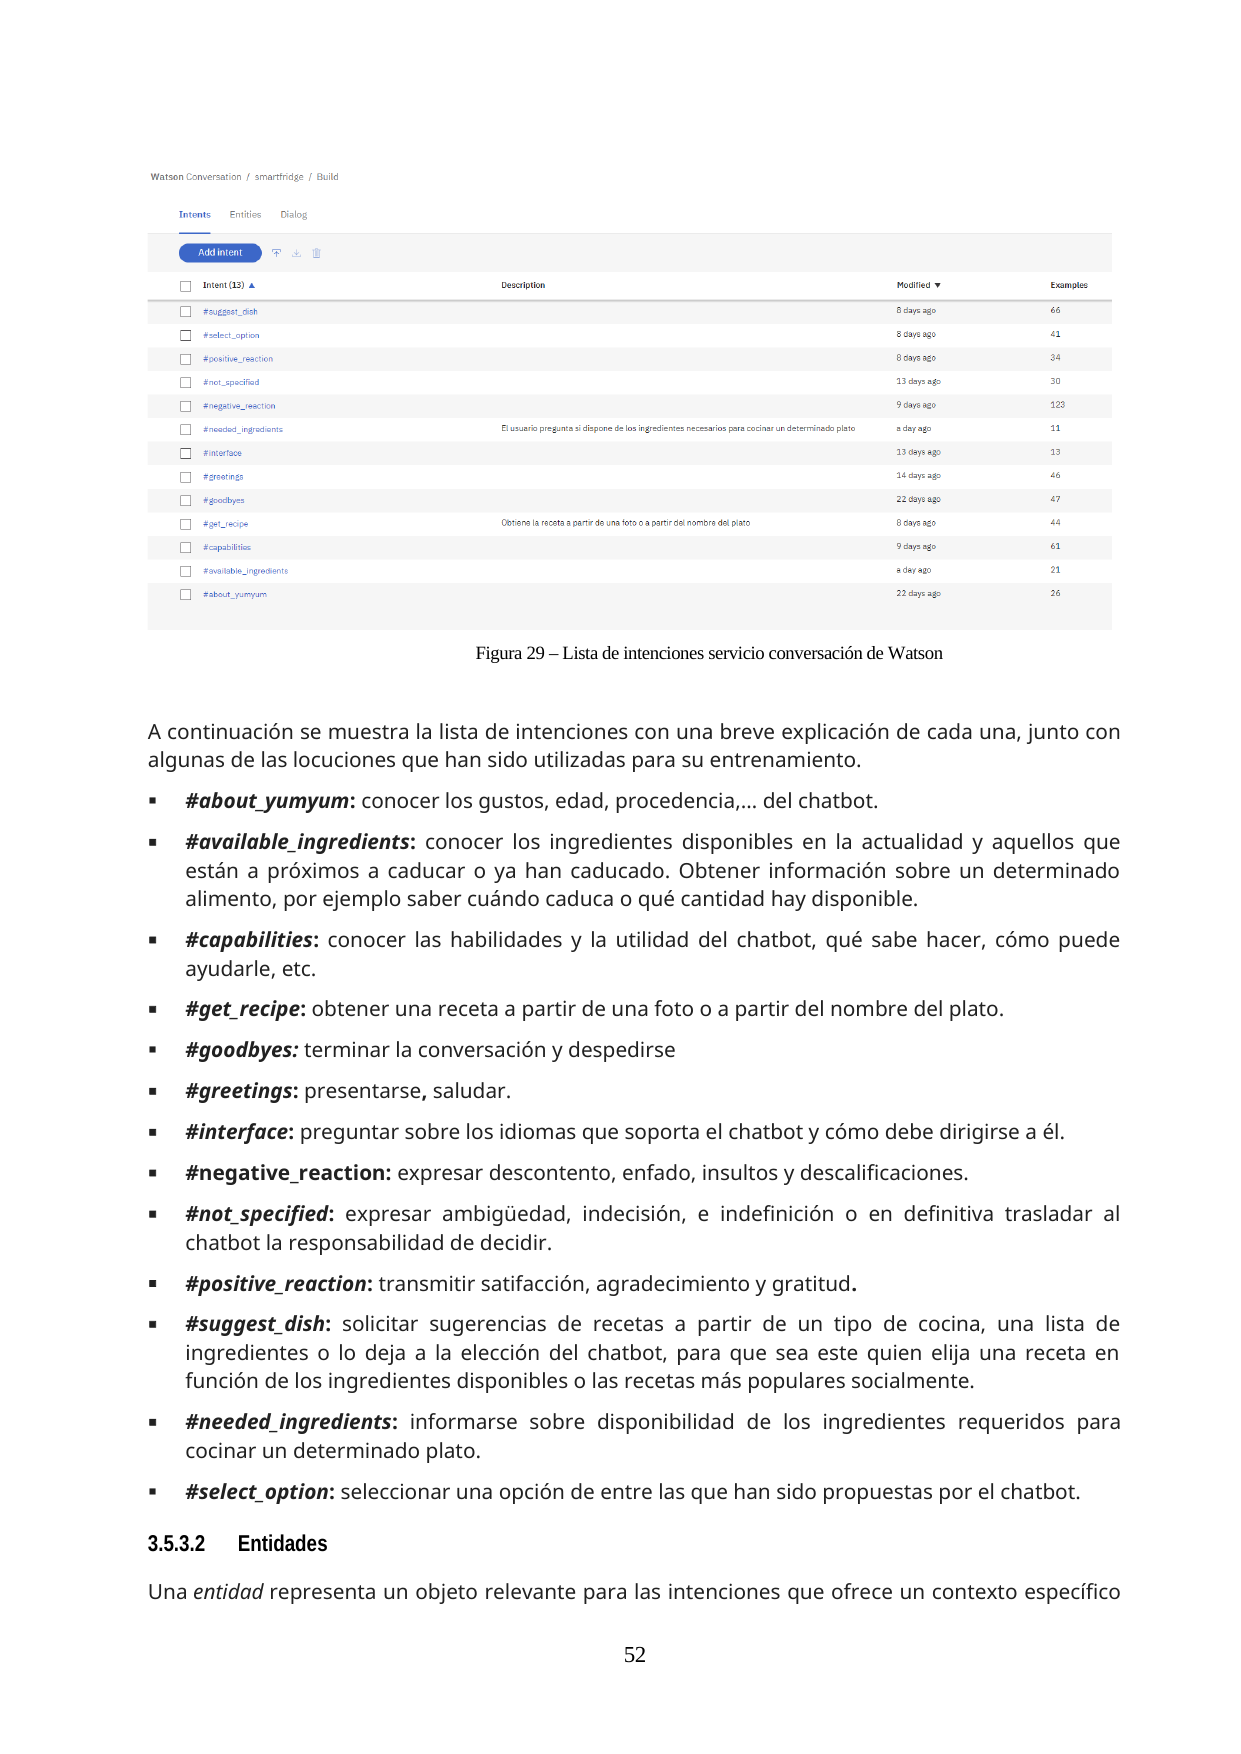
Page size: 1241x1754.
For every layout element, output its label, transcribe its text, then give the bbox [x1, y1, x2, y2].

list #select_option: seleccionar una opción de entre las que han sido propuestas por el chatbot. [148, 1477, 1122, 1505]
list #available_ingredients: conocer los ingredientes disponibles en la actualidad y aquellos que están a próximos a caducar o ya han caducado. Obtener información sobre un determinado alimento, por ejemplo saber cuándo caduca o qué cantidad hay disponible. [148, 827, 1122, 913]
list #interface: preguntar sobre los idiomas que soporta el chatbot y cómo debe dirigirse a él. [148, 1117, 1122, 1146]
list #goodbyes: terminar la conversación y despedirse [148, 1036, 1122, 1064]
subtitle Entidades [148, 1530, 1122, 1557]
list #greetings: presentarse, saludar. [148, 1076, 1122, 1105]
list #positive_reaction: transmitir satifacción, agradecimiento y gratitud. [148, 1269, 1122, 1297]
list #not_specified: expresar ambigüedad, indecisión, e indefinición o en definitiva trasladar al chatbot la responsabilidad de decidir. [148, 1199, 1122, 1256]
list #get_recipe: obtener una receta a partir de una foto o a partir del nombre del plato. [148, 994, 1122, 1023]
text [148, 1577, 1122, 1606]
picture [147, 159, 1112, 630]
list #negative_reaction: expresar descontento, enfado, insultos y descalificaciones. [148, 1158, 1122, 1187]
list #capabilities: conocer las habilidades y la utilidad del chatbot, qué sabe hacer, cómo puede ayudarle, etc. [148, 925, 1122, 982]
text A continuación se muestra la lista de intenciones con una breve explicación de cada una, junto con algunas de las locuciones que han sido utilizadas para su entrenamiento. [148, 717, 1122, 774]
list #about_yumyum: conocer los gustos, edad, procedencia,… del chatbot. [148, 786, 1122, 815]
list #suggest_dish: solicitar sugerencias de recetas a partir de un tipo de cocina, una lista de ingredientes o lo deja a la elección del chatbot, para que sea este quien elija una receta en función de los ingredientes disponibles o las recetas más populares socialmente. [148, 1309, 1122, 1395]
list #needed_ingredients: informarse sobre disponibilidad de los ingredientes requeridos para cocinar un determinado plato. [148, 1407, 1122, 1464]
